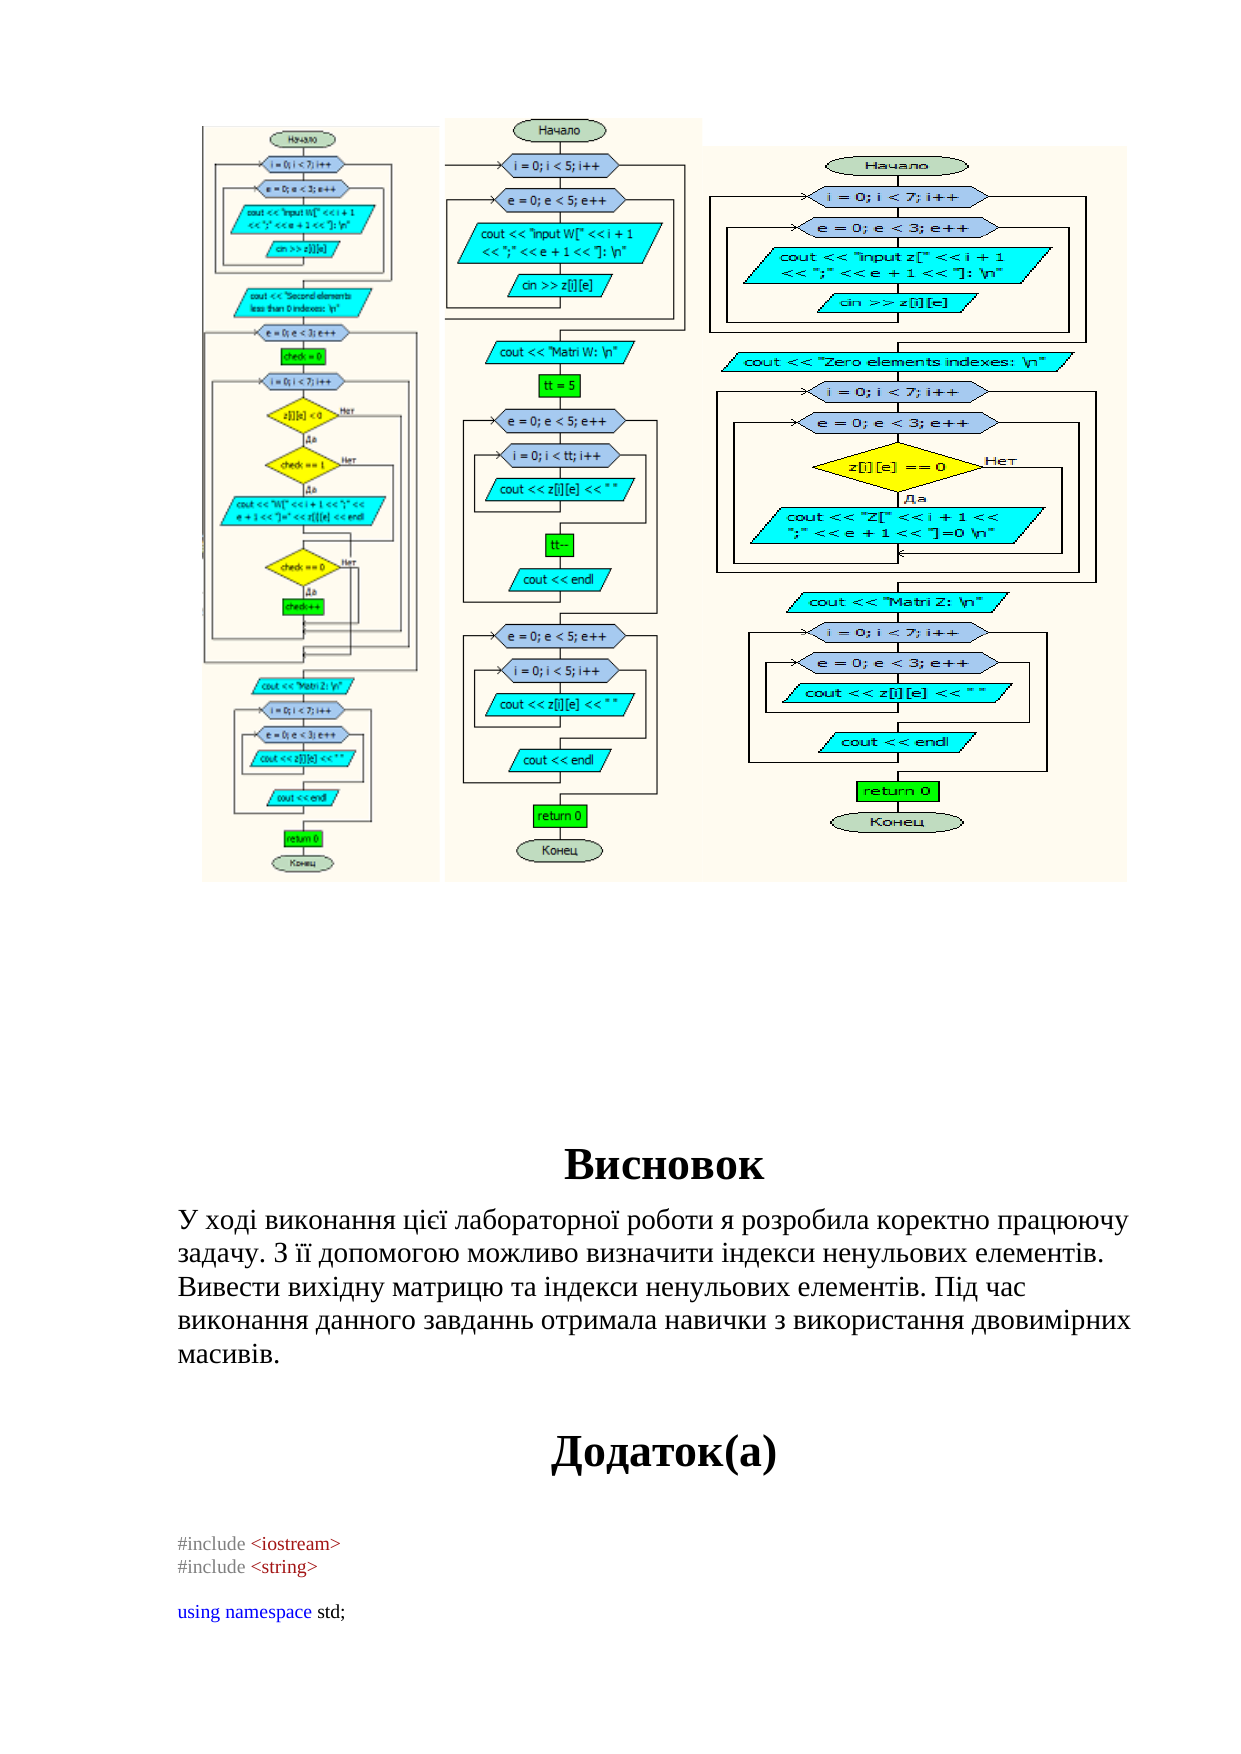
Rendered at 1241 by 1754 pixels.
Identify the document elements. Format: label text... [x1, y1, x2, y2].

list #include <iostream> [177, 1532, 1152, 1555]
picture [202, 126, 440, 882]
title У ході виконання цієї лабораторної роботи я розробила коректно працюючу задачу. З її допомогою можливо визначити iндекси ненульових елементiв. Вивести вихiдну матрицю та iндекси ненульових елементiв. Під час виконання данного завданнь отримала навички з використання двовимірних масивів. [177, 1202, 1152, 1369]
picture [444, 118, 1127, 882]
subtitle Висновок [177, 1137, 1152, 1189]
subtitle Додаток(а) [177, 1423, 1152, 1476]
list using namespace std; [177, 1600, 1152, 1623]
list #include <string> [177, 1555, 1152, 1578]
